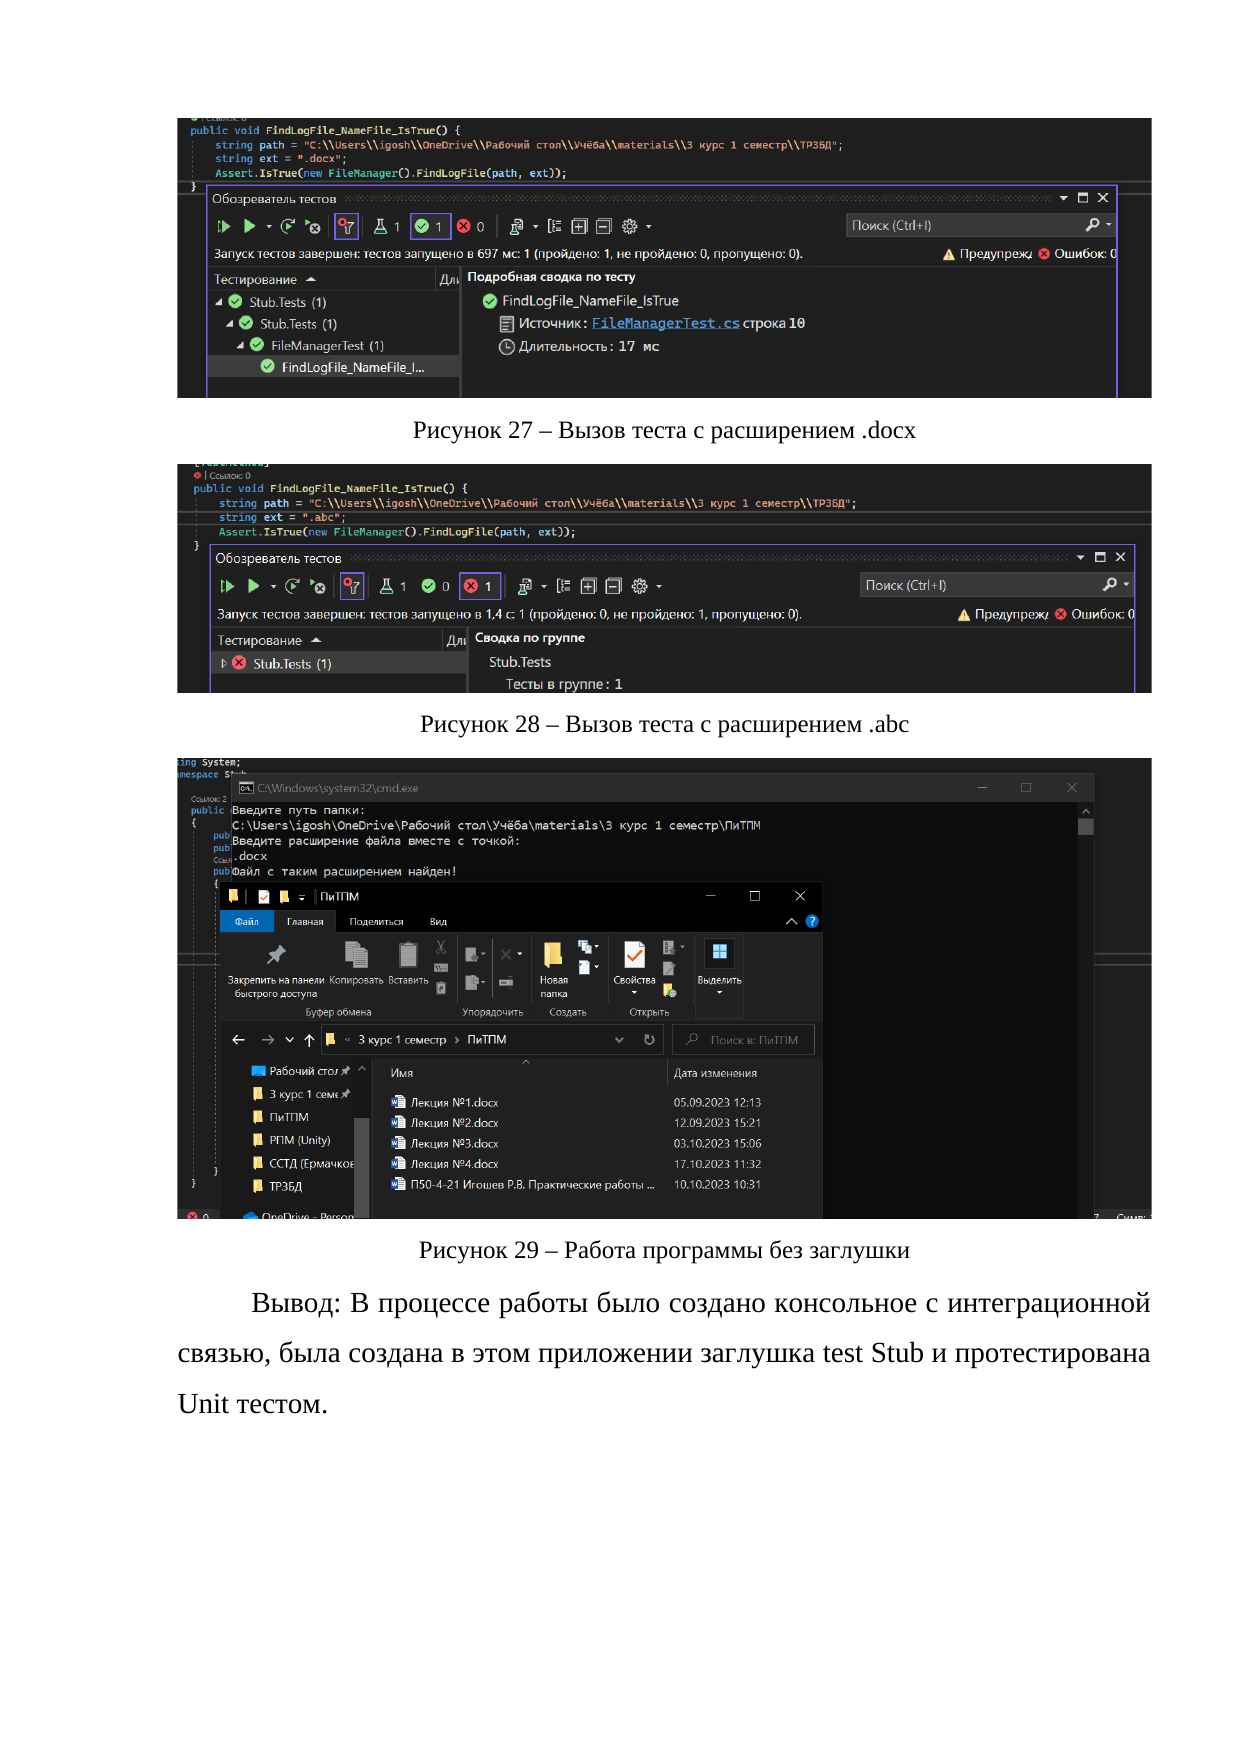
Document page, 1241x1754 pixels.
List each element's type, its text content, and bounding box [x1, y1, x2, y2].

text Рисунок 28 – Вызов теста с расширением .abc [177, 709, 1152, 738]
text Рисунок 29 – Работа программы без заглушки [177, 1236, 1152, 1264]
picture [177, 118, 1152, 398]
picture [177, 464, 1152, 693]
picture [177, 758, 1152, 1219]
text Вывод: В процессе работы было создано консольное с интеграционной связью, была создана в этом приложении заглушка test Stub и протестирована Unit тестом. [177, 1285, 1152, 1419]
text Рисунок 27 – Вызов теста с расширением .docx [177, 415, 1152, 443]
